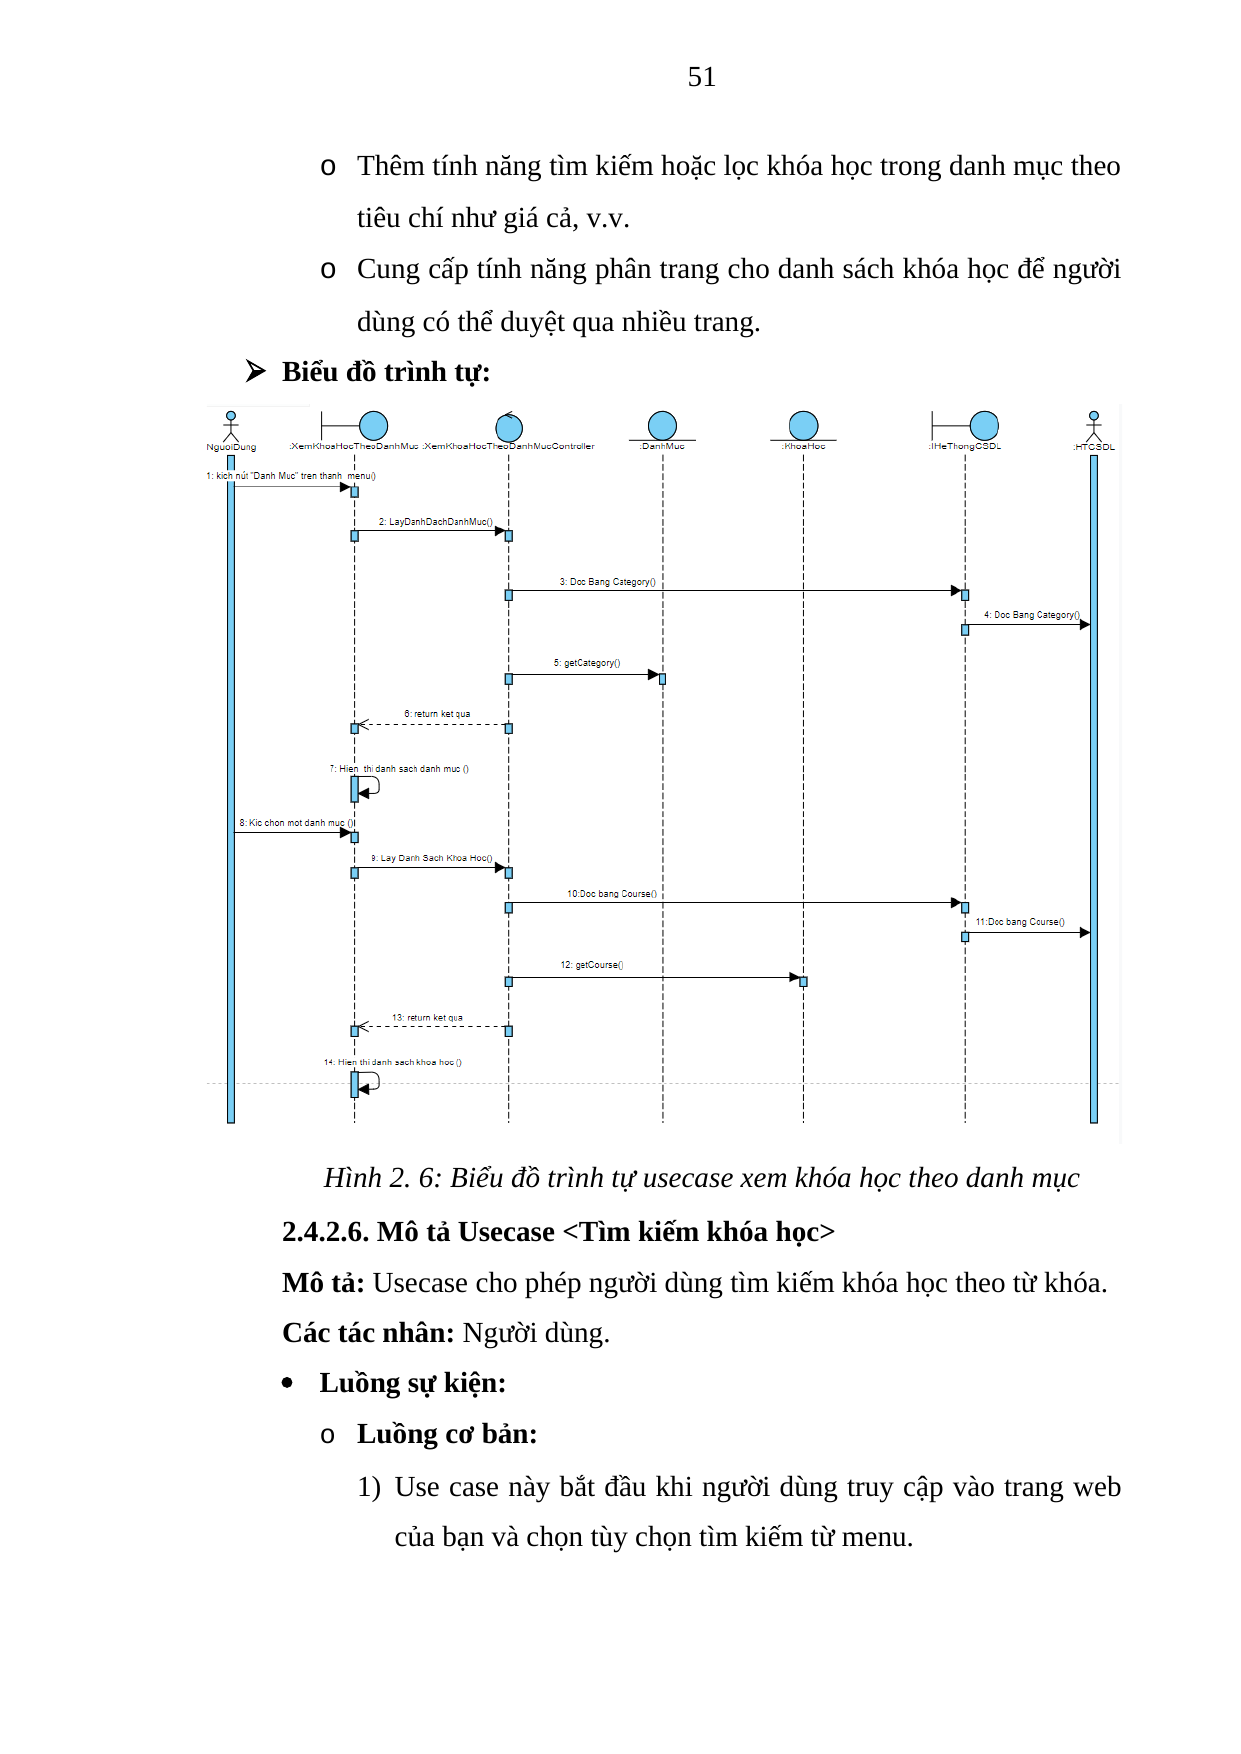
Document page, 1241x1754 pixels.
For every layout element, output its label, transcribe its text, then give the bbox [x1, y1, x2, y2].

picture [206, 404, 1123, 1144]
subtitle Mô tả Usecase <Tìm kiếm khóa học> [207, 1214, 1122, 1248]
list Luồng sự kiện: [282, 1365, 1122, 1399]
text Hình 2. 6: Biểu đồ trình tự usecase xem khóa học theo danh mục [207, 1160, 1122, 1193]
list Biểu đồ trình tự: [244, 354, 1122, 388]
list Thêm tính năng tìm kiếm hoặc lọc khóa học trong danh mục theo tiêu chí như giá cả, v.v. [319, 148, 1122, 234]
list Use case này bắt đầu khi người dùng truy cập vào trang web của bạn và chọn tùy chọn tìm kiếm từ menu. [357, 1469, 1122, 1553]
text Mô tả: Usecase cho phép người dùng tìm kiếm khóa học theo từ khóa. [207, 1265, 1122, 1298]
list Cung cấp tính năng phân trang cho danh sách khóa học để người dùng có thể duyệt qua nhiều trang. [319, 251, 1122, 337]
list Luồng cơ bản: [319, 1416, 1122, 1451]
text Các tác nhân: Người dùng. [207, 1315, 1122, 1348]
